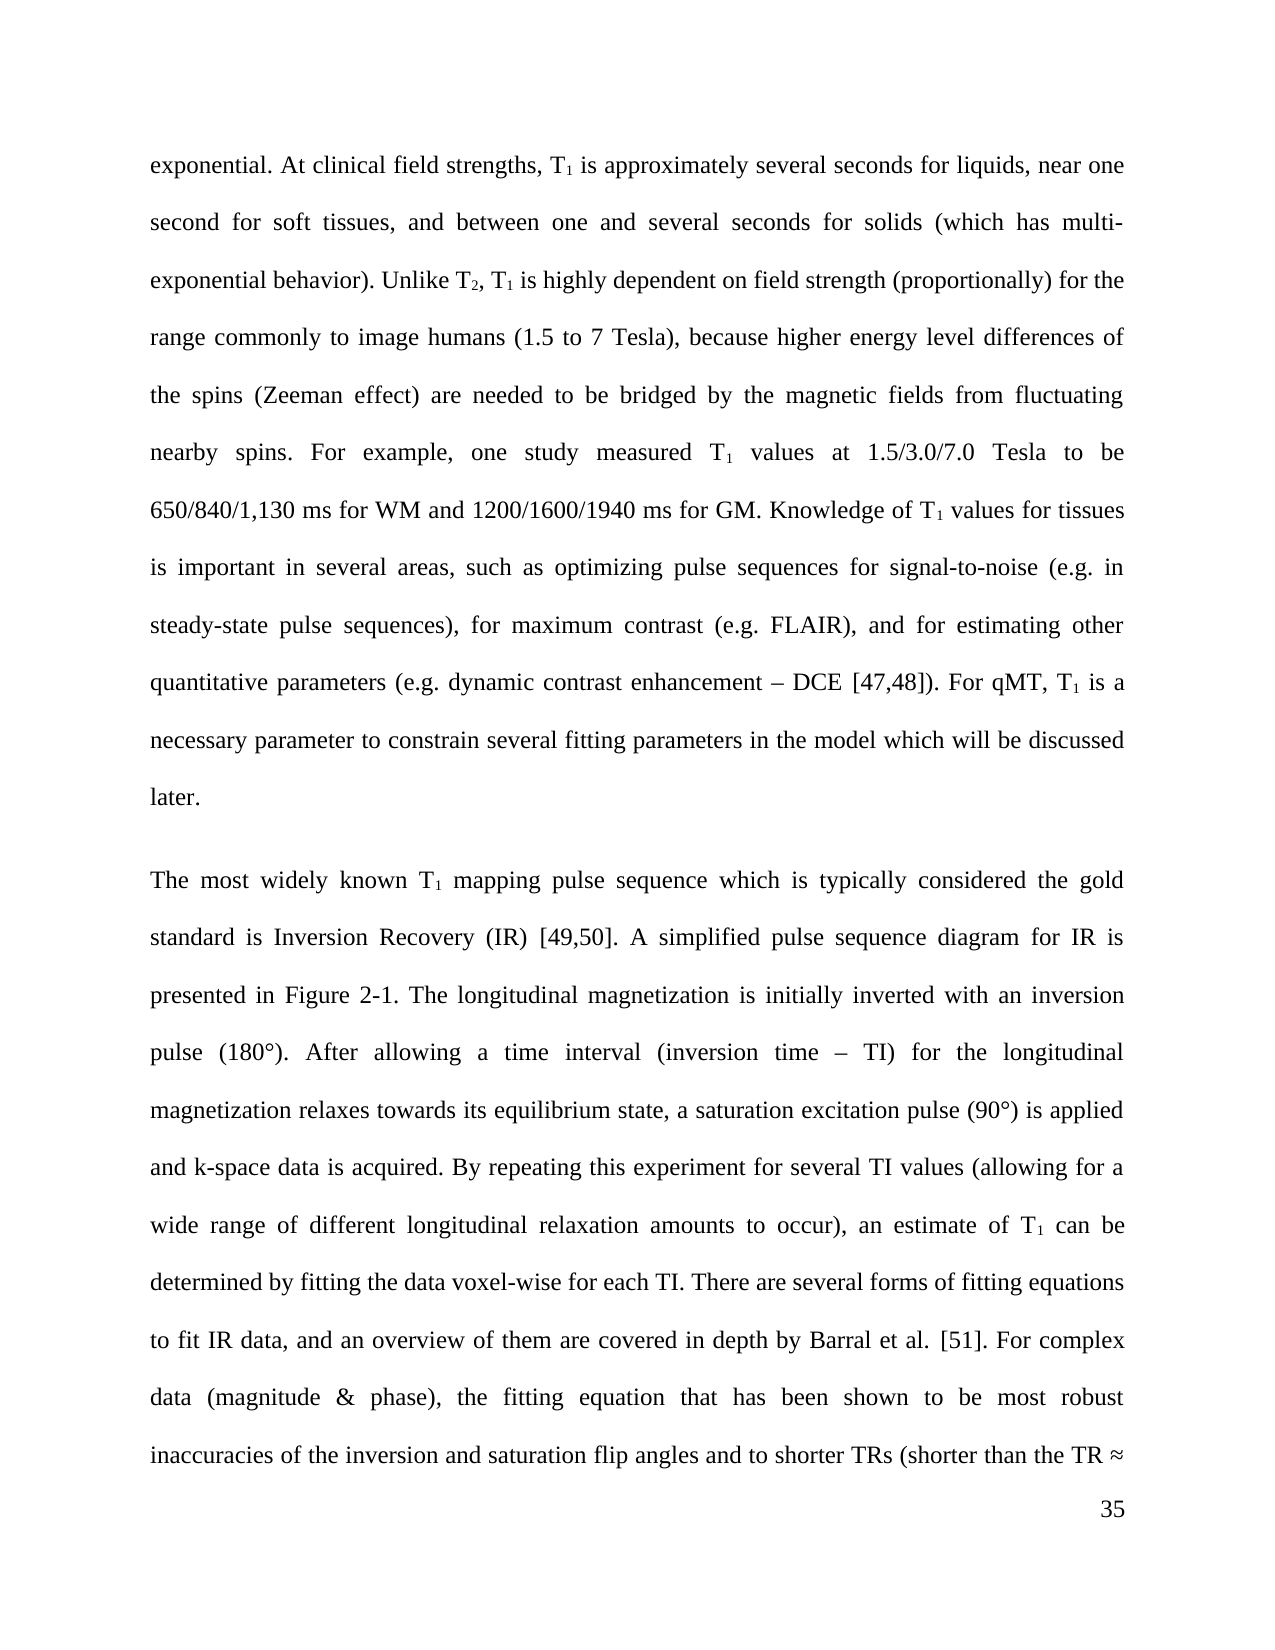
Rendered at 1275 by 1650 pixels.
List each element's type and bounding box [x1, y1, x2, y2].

text [150, 865, 1125, 1469]
text [150, 150, 1125, 811]
